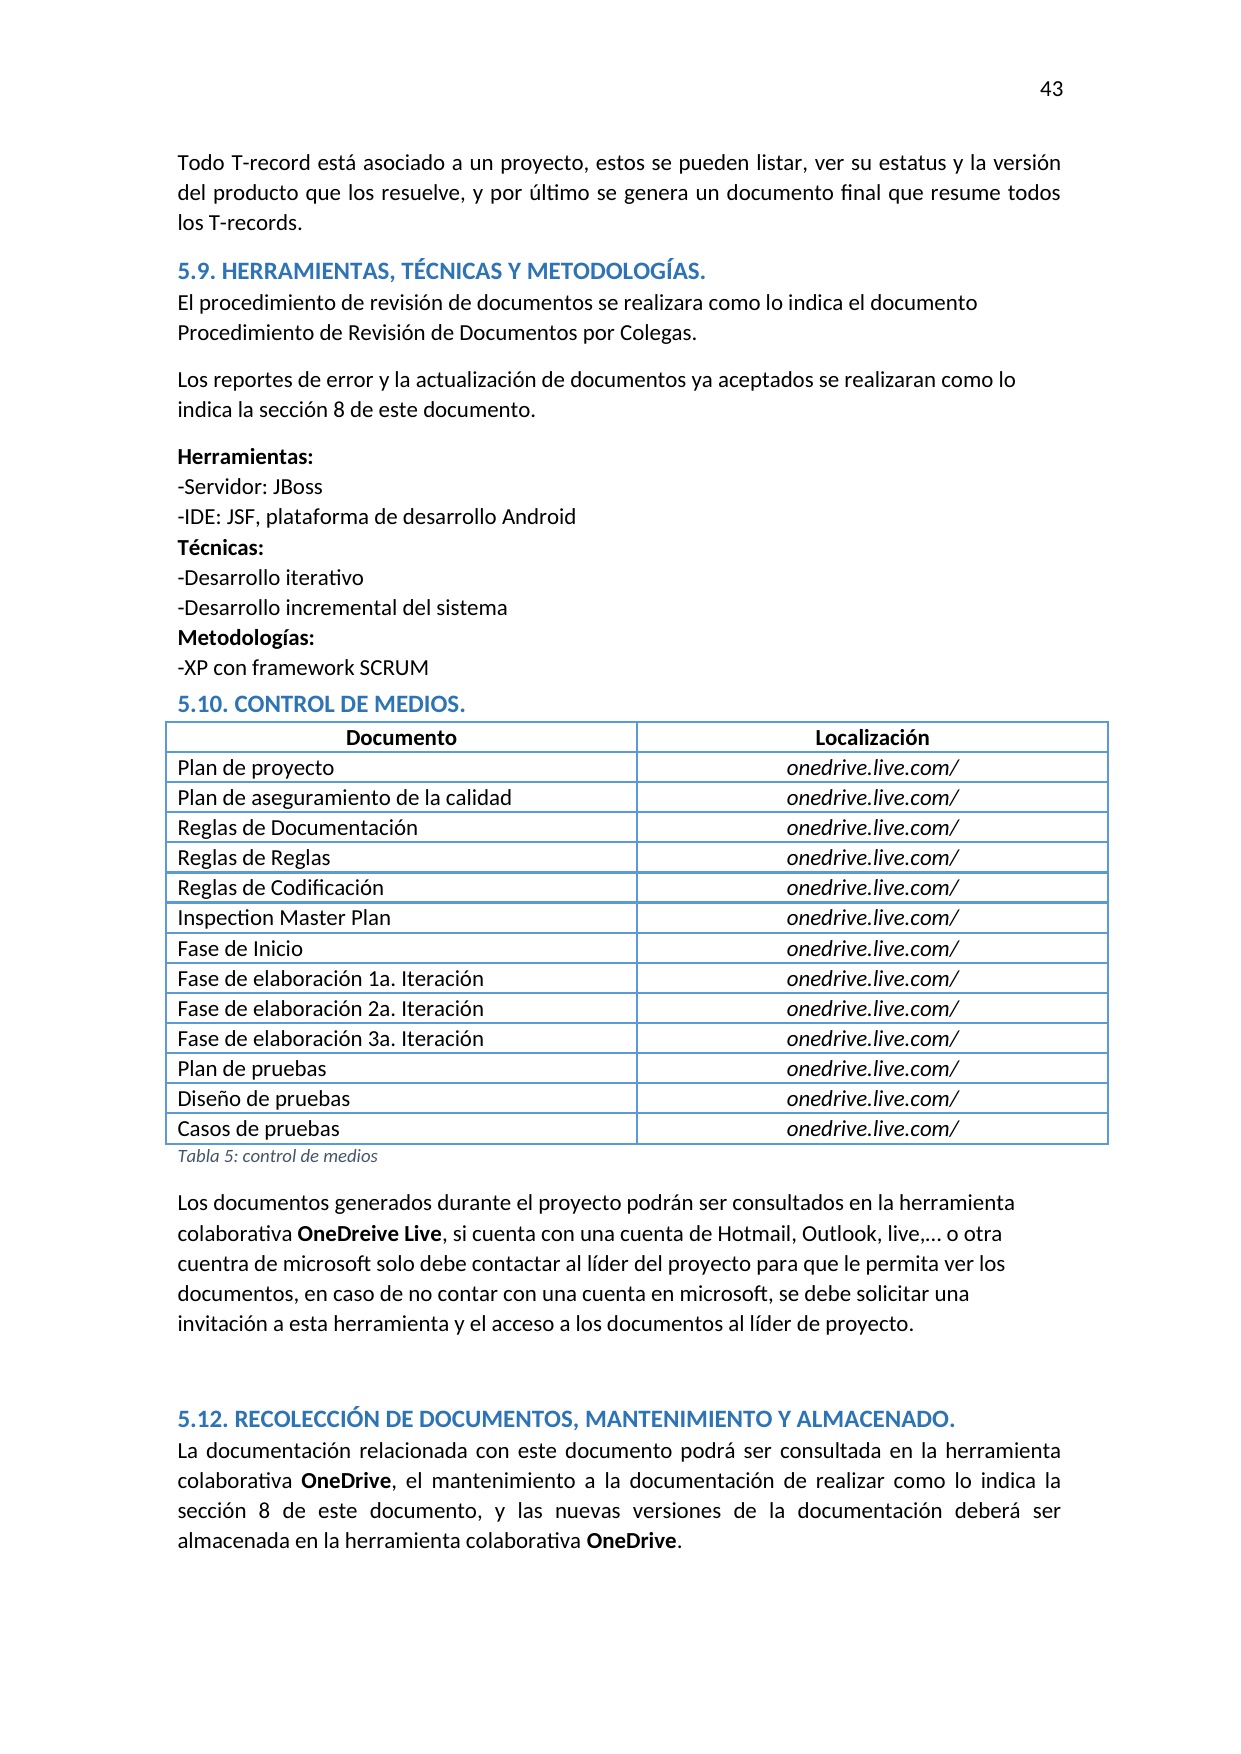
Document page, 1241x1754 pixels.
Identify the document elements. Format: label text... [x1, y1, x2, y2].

table_cell Reglas de Reglas [167, 843, 636, 871]
table_cell onedrive.live.com/ [638, 934, 1107, 962]
table_cell Fase de Inicio [167, 934, 636, 962]
text -Desarrollo incremental del sistema [177, 593, 1063, 621]
subtitle 5.12. RECOLECCIÓN DE DOCUMENTOS, MANTENIMIENTO Y ALMACENADO. [177, 1403, 1063, 1433]
text Los documentos generados durante el proyecto podrán ser consultados en la herramienta colaborativa OneDreive Live, si cuenta con una cuenta de Hotmail, Outlook, live,… o otra cuentra de microsoft solo debe contactar al líder del proyecto para que le permita ver los documentos, en caso de no contar con una cuenta en microsoft, se debe solicitar una invitación a esta herramienta y el acceso a los documentos al líder de proyecto. [177, 1188, 1063, 1337]
text -IDE: JSF, plataforma de desarrollo Android [177, 502, 1063, 531]
table_cell Reglas de Codificación [167, 874, 636, 901]
table_cell Plan de proyecto [167, 753, 636, 781]
table_cell Fase de elaboración 3a. Iteración [167, 1024, 636, 1052]
table_cell onedrive.live.com/ [638, 1024, 1107, 1052]
table_cell Fase de elaboración 2a. Iteración [167, 994, 636, 1022]
table_cell onedrive.live.com/ [638, 1054, 1107, 1082]
text -XP con framework SCRUM [177, 653, 1063, 682]
table_cell onedrive.live.com/ [638, 904, 1107, 932]
text Los reportes de error y la actualización de documentos ya aceptados se realizaran como lo indica la sección 8 de este documento. [177, 365, 1063, 423]
table_cell onedrive.live.com/ [638, 753, 1107, 781]
text -Desarrollo iterativo [177, 563, 1063, 591]
text Todo T-record está asociado a un proyecto, estos se pueden listar, ver su estatus y la versión del producto que los resuelve, y por último se genera un documento final que resume todos los T-records. [177, 148, 1063, 236]
table_cell onedrive.live.com/ [638, 813, 1107, 841]
text La documentación relacionada con este documento podrá ser consultada en la herramienta colaborativa OneDrive, el mantenimiento a la documentación de realizar como lo indica la sección 8 de este documento, y las nuevas versiones de la documentación deberá ser almacenada en la herramienta colaborativa OneDrive. [177, 1436, 1063, 1554]
text Herramientas: [177, 442, 1063, 470]
table_cell onedrive.live.com/ [638, 843, 1107, 871]
table_header Localización [638, 723, 1107, 751]
table_cell Reglas de Documentación [167, 813, 636, 841]
table_cell Inspection Master Plan [167, 904, 636, 932]
text El procedimiento de revisión de documentos se realizara como lo indica el documento Procedimiento de Revisión de Documentos por Colegas. [177, 288, 1063, 346]
table_cell onedrive.live.com/ [638, 874, 1107, 901]
subtitle 5.10. CONTROL DE MEDIOS. [177, 688, 1063, 718]
subtitle 5.9. HERRAMIENTAS, TÉCNICAS Y METODOLOGÍAS. [177, 255, 1063, 286]
table_cell Casos de pruebas [167, 1114, 636, 1143]
table_cell onedrive.live.com/ [638, 1114, 1107, 1143]
table_cell Plan de aseguramiento de la calidad [167, 783, 636, 811]
table_cell onedrive.live.com/ [638, 1084, 1107, 1112]
text Metodologías: [177, 623, 1063, 651]
table_header Documento [167, 723, 636, 751]
table_cell onedrive.live.com/ [638, 783, 1107, 811]
text -Servidor: JBoss [177, 472, 1063, 500]
table_cell onedrive.live.com/ [638, 964, 1107, 992]
table_cell onedrive.live.com/ [638, 994, 1107, 1022]
text Técnicas: [177, 533, 1063, 561]
table_cell Diseño de pruebas [167, 1084, 636, 1112]
table_cell Plan de pruebas [167, 1054, 636, 1082]
table_cell Fase de elaboración 1a. Iteración [167, 964, 636, 992]
